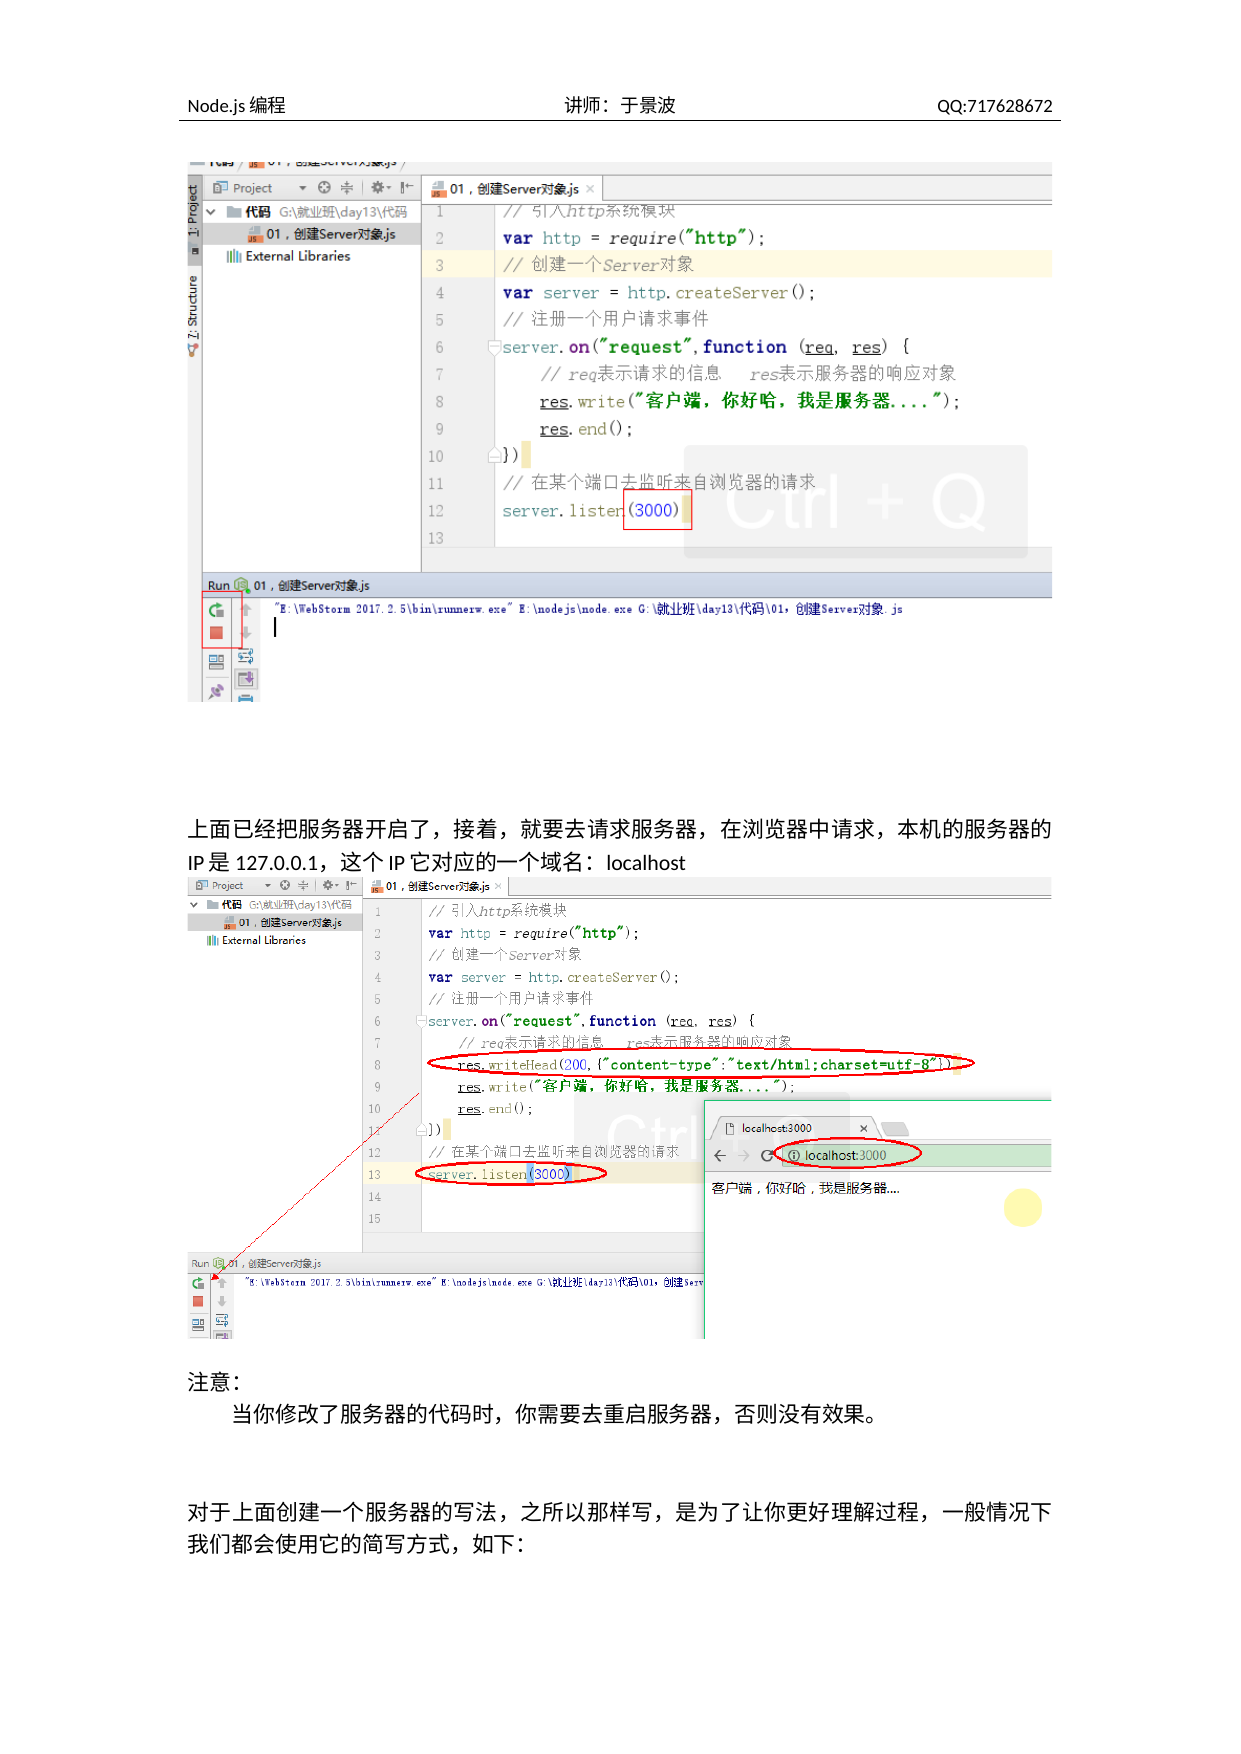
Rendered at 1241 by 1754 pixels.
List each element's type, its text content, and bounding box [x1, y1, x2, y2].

picture [187, 877, 1052, 1339]
text 当你修改了服务器的代码时，你需要去重启服务器，否则没有效果。 [187, 1397, 1053, 1429]
text 注意： [187, 1364, 1053, 1397]
text 对于上面创建一个服务器的写法，之所以那样写，是为了让你更好理解过程，一般情况下，我们都会使用它的简写方式，如下： [187, 1494, 1053, 1559]
text 上面已经把服务器开启了，接着，就要去请求服务器，在浏览器中请求，本机的服务器的IP是127.0.0.1，这个IP它对应的一个域名：localhost [187, 812, 1053, 877]
picture [187, 162, 1053, 702]
